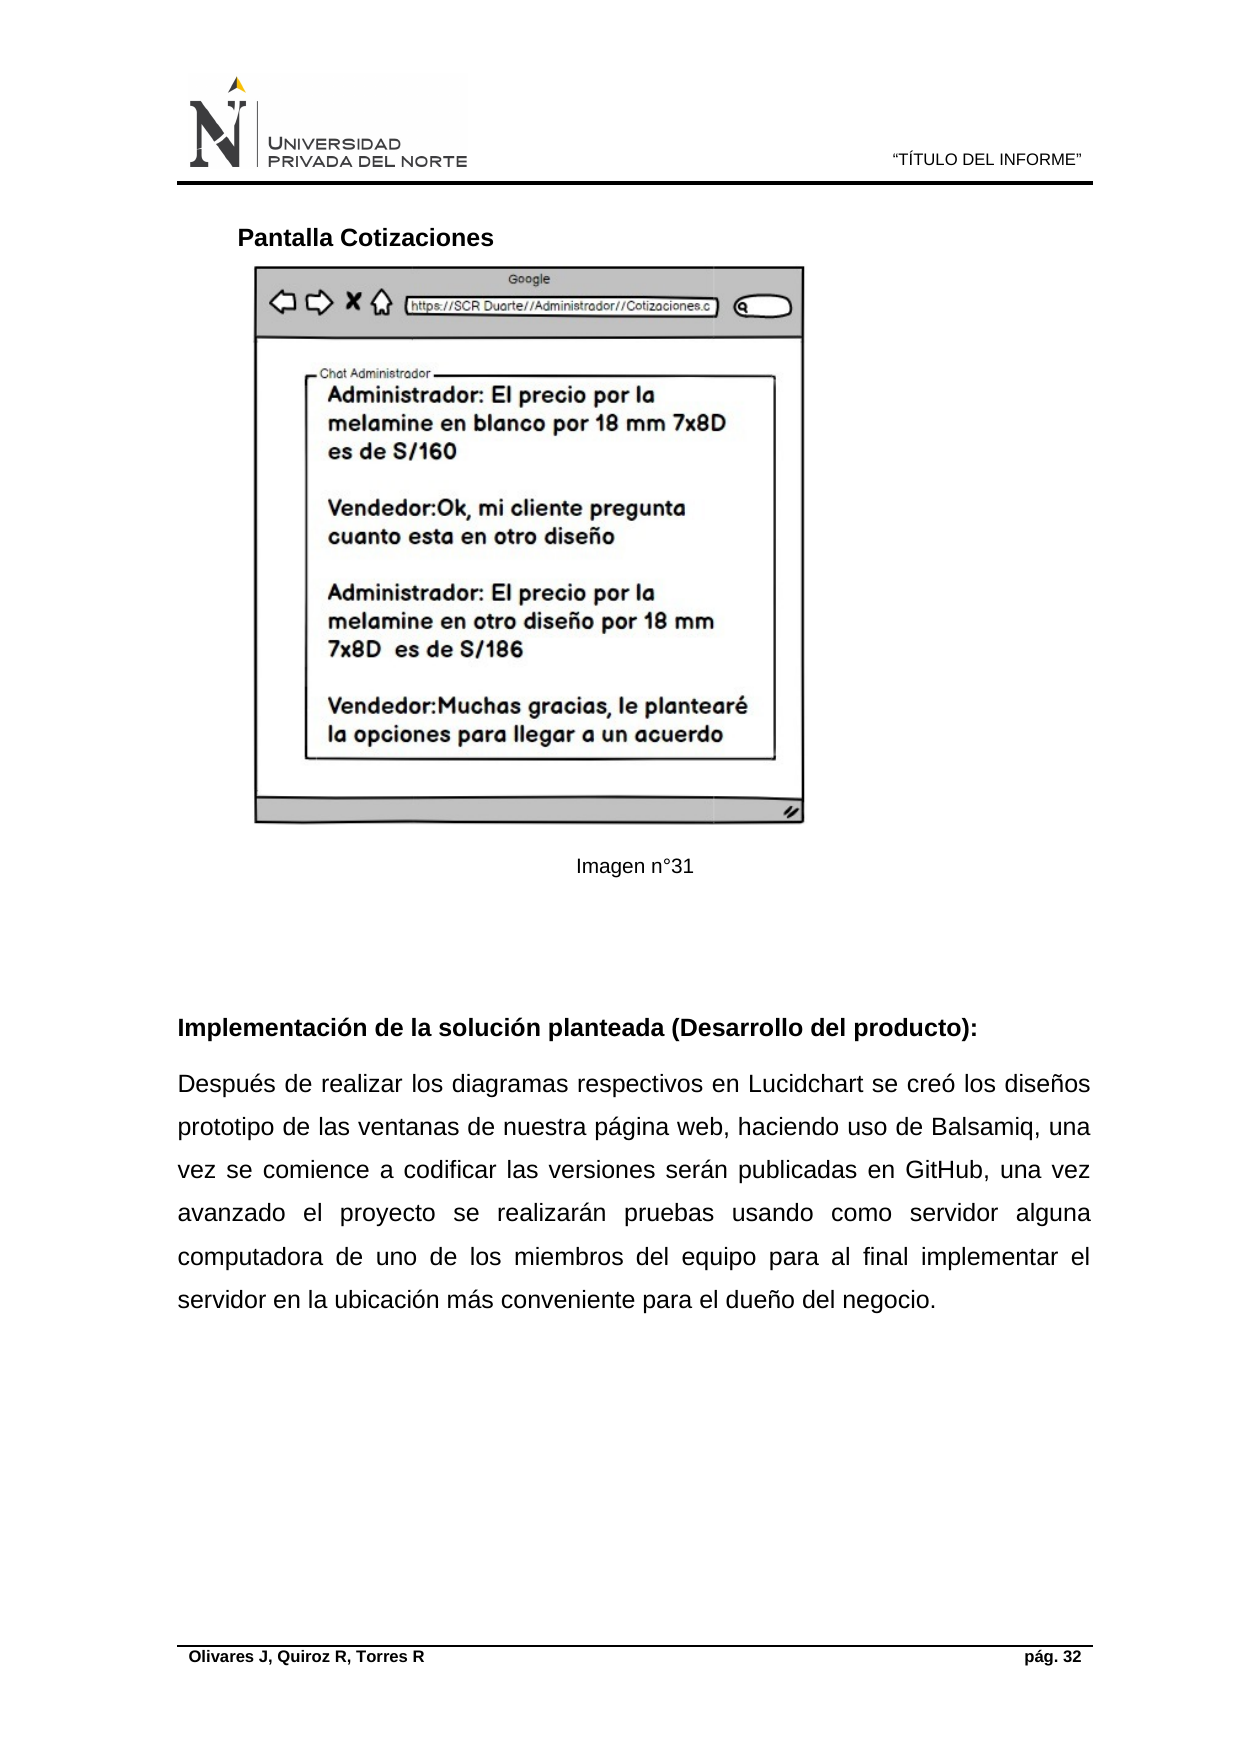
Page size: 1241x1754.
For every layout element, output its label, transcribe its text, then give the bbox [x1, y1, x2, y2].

text Después de realizar los diagramas respectivos en Lucidchart se creó los diseños prototipo de las ventanas de nuestra página web, haciendo uso de Balsamiq, una vez se comience a codificar las versiones serán publicadas en GitHub, una vez avanzado el proyecto se realizarán pruebas usando como servidor alguna computadora de uno de los miembros del equipo para al final implementar el servidor en la ubicación más conveniente para el dueño del negocio. [177, 1069, 1092, 1313]
text Imagen n°31 [177, 854, 1092, 878]
text Implementación de la solución planteada (Desarrollo del producto): [177, 1013, 1092, 1042]
picture [188, 73, 469, 169]
subtitle Pantalla Cotizaciones [237, 223, 1092, 252]
picture [252, 264, 808, 827]
